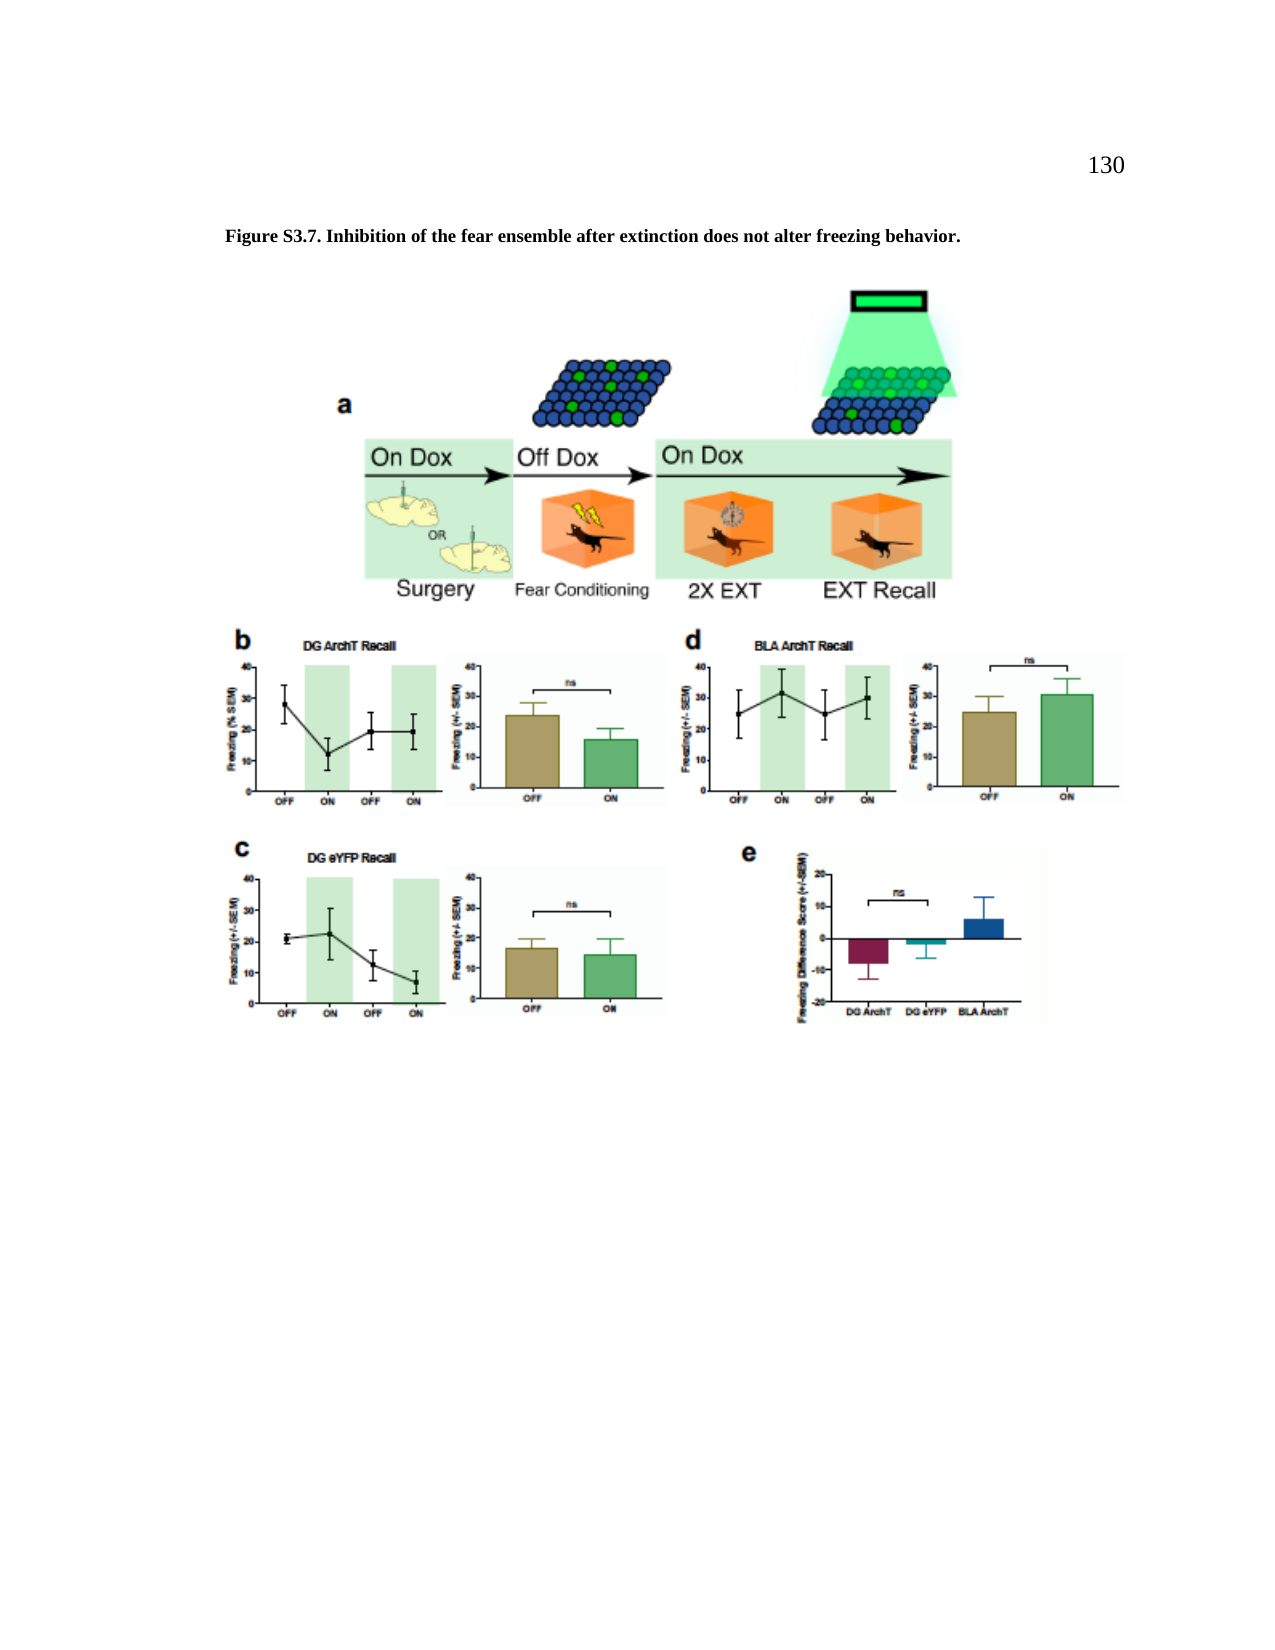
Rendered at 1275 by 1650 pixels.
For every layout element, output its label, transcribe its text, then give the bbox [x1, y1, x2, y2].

text Figure S3.7. Inhibition of the fear ensemble after extinction does not alter freezing behavior. [225, 225, 1125, 247]
picture [225, 288, 1125, 1030]
